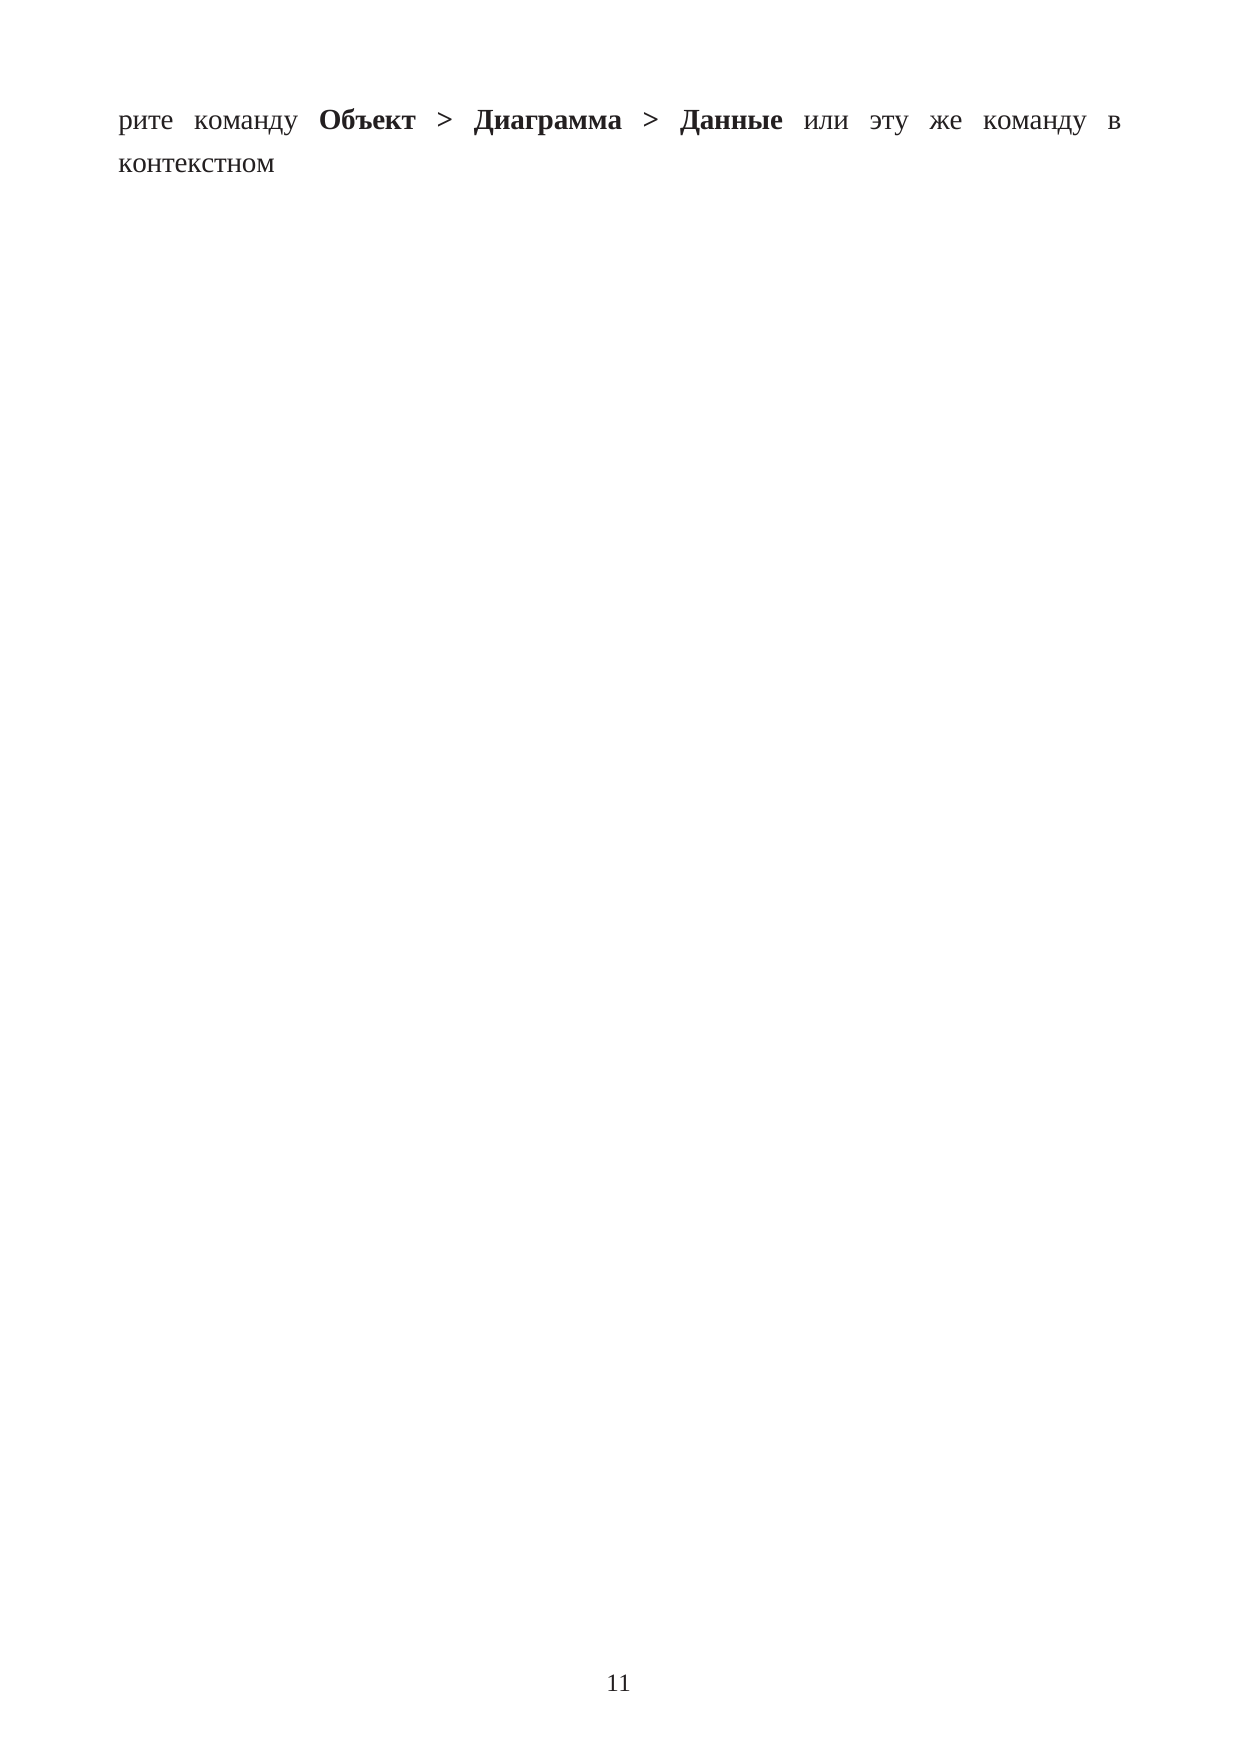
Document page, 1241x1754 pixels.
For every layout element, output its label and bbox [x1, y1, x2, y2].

text [118, 102, 1122, 179]
